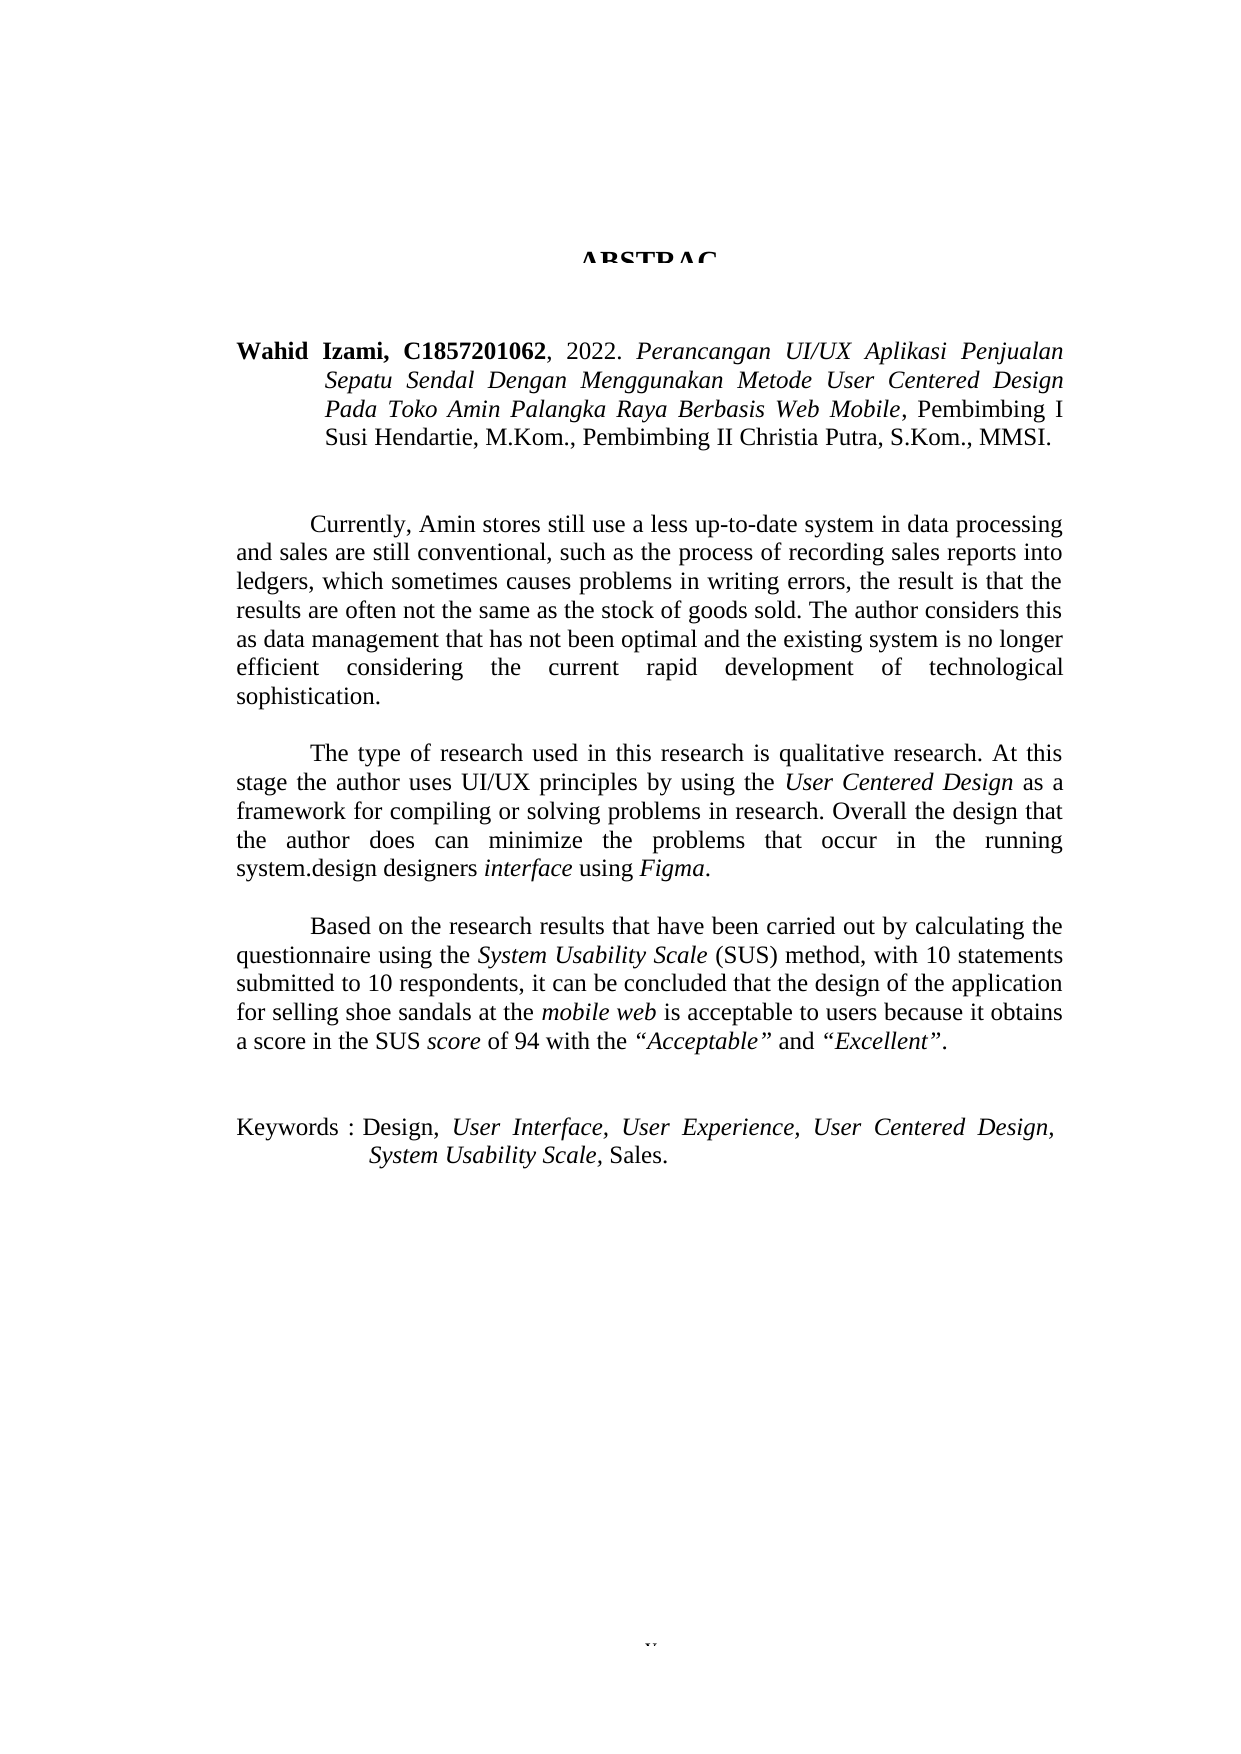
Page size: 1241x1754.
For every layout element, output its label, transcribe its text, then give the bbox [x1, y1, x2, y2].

text Based on the research results that have been carried out by calculating the questionnaire using the System Usability Scale (SUS) method, with 10 statements submitted to 10 respondents, it can be concluded that the design of the application for selling shoe sandals at the mobile web is acceptable to users because it obtains a score in the SUS score of 94 with the “Acceptable” and “Excellent”. [236, 911, 1064, 1055]
text The type of research used in this research is qualitative research. At this stage the author uses UI/UX principles by using the User Centered Design as a framework for compiling or solving problems in research. Overall the design that the author does can minimize the problems that occur in the running system.design designers interface using Figma. [236, 738, 1064, 882]
text Keywords : Design, User Interface, User Experience, User Centered Design, System Usability Scale, Sales. [236, 1113, 1090, 1169]
text Currently, Amin stores still use a less up-to-date system in data processing and sales are still conventional, such as the process of recording sales reports into ledgers, which sometimes causes problems in writing errors, the result is that the results are often not the same as the stock of goods sold. The author considers this as data management that has not been optimal and the existing system is no longer efficient considering the current rapid development of technological sophistication. [236, 509, 1064, 710]
text Wahid Izami, C1857201062, 2022. Perancangan UI/UX Aplikasi Penjualan Sepatu Sendal Dengan Menggunakan Metode User Centered Design Pada Toko Amin Palangka Raya Berbasis Web Mobile, Pembimbing I Susi Hendartie, M.Kom., Pembimbing II Christia Putra, S.Kom., MMSI. [236, 336, 1064, 451]
